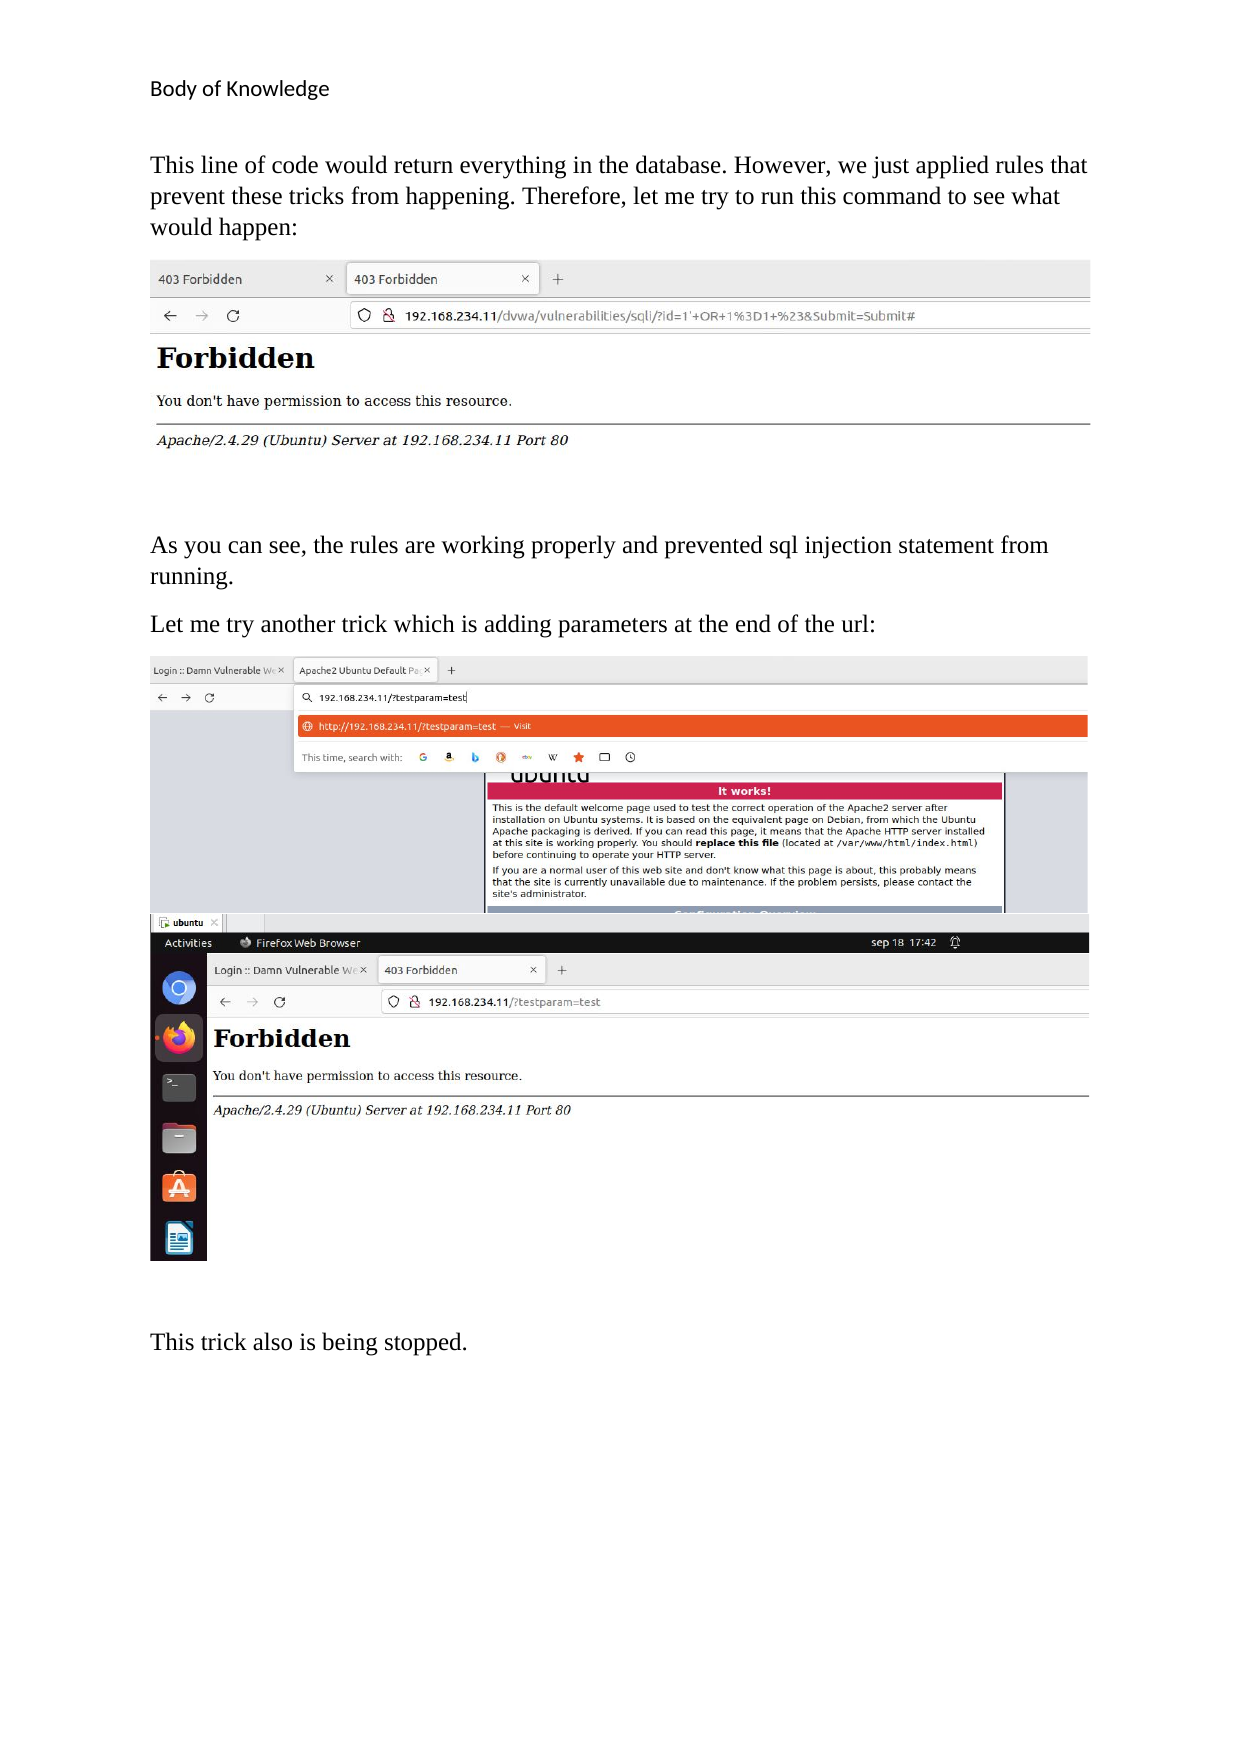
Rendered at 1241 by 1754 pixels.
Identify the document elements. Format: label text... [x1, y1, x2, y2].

text This trick also is being stopped. [150, 1327, 1090, 1356]
picture [150, 656, 1088, 913]
text This line of code would return everything in the database. However, we just applied rules that prevent these tricks from happening. Therefore, let me try to run this command to see what would happen: [150, 150, 1090, 241]
picture [150, 914, 1090, 1261]
picture [150, 259, 1091, 512]
text Let me try another trick which is adding parameters at the end of the url: [150, 609, 1090, 638]
text As you can see, the rules are working properly and prevented sql injection statement from running. [150, 530, 1090, 590]
